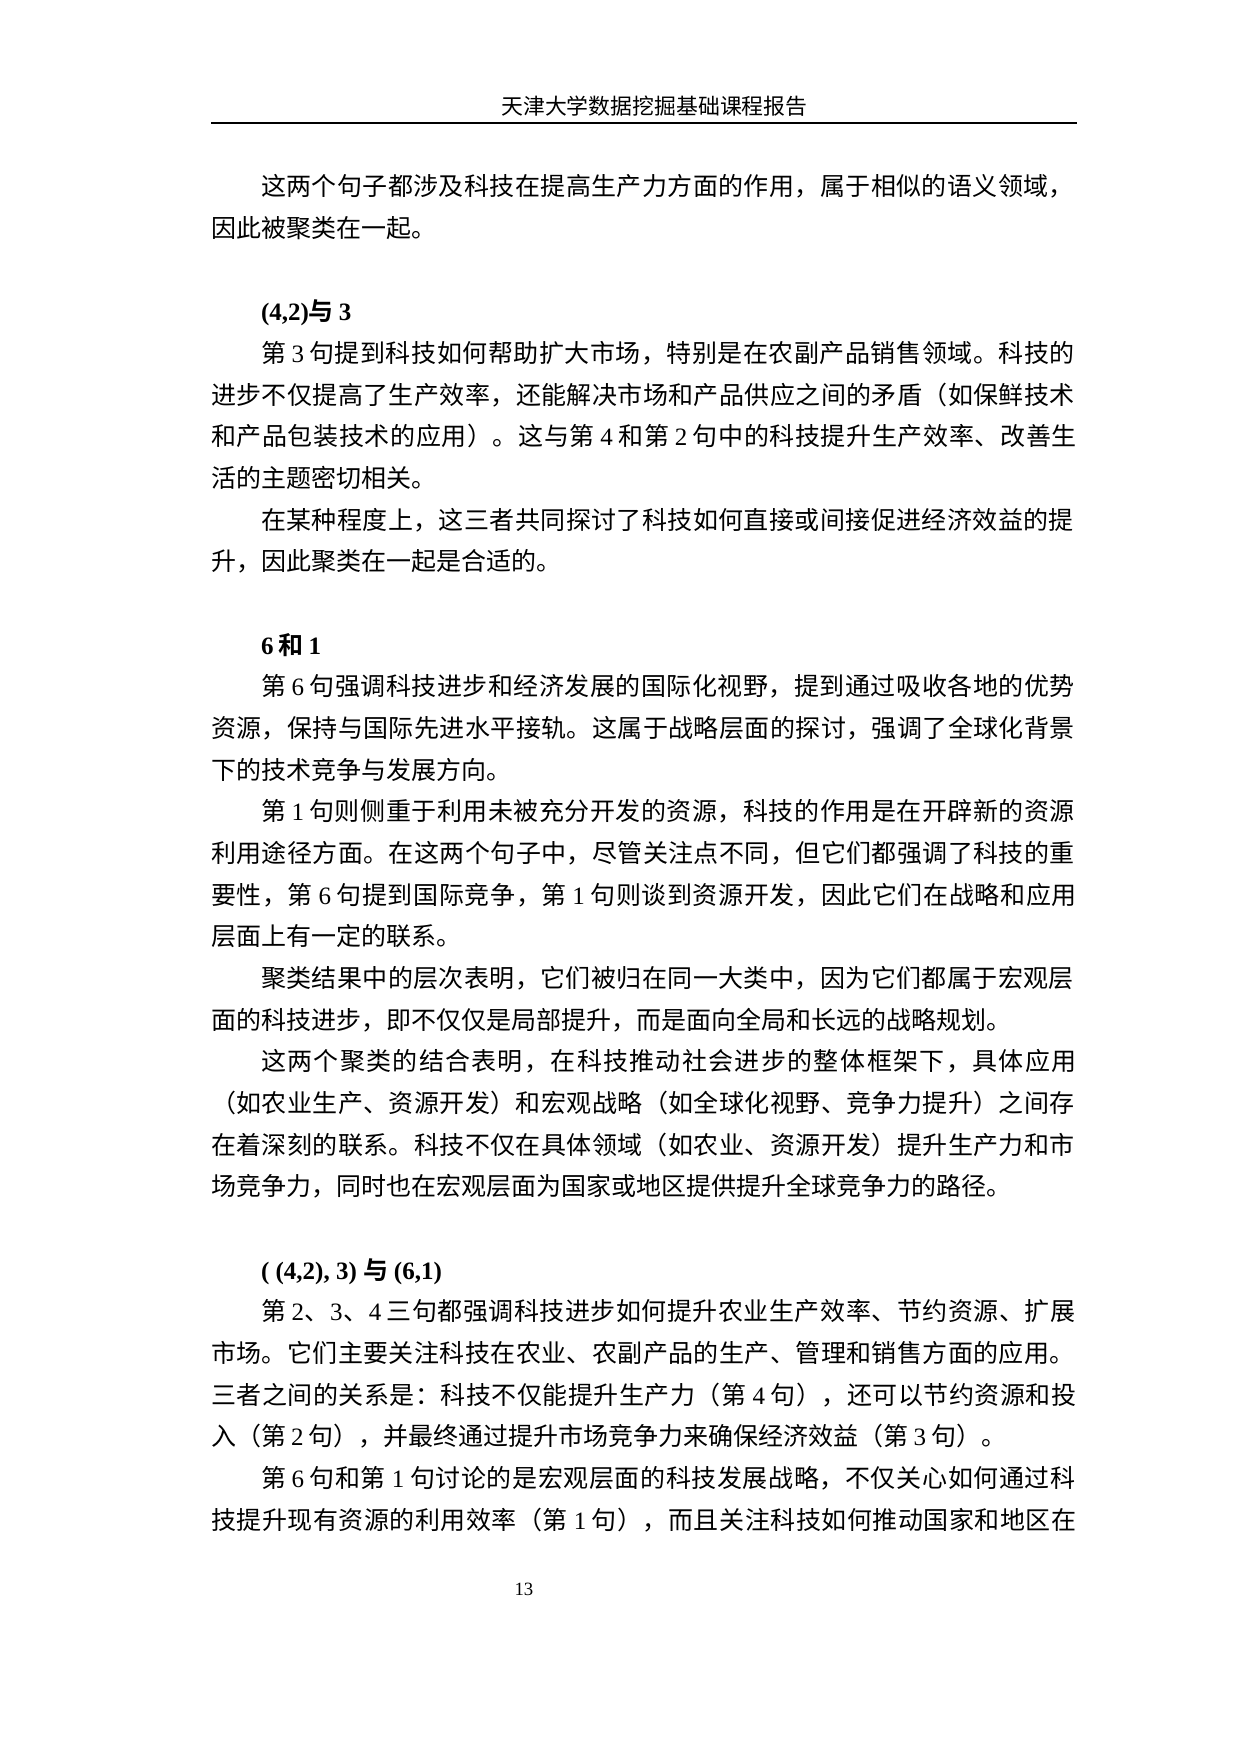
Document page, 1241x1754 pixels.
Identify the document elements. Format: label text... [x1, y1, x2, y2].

text 这两个句子都涉及科技在提高生产力方面的作用，属于相似的语义领域，因此被聚类在一起。 [211, 162, 1077, 246]
text ( (4,2), 3) 与 (6,1) [211, 1246, 1077, 1287]
text 第1句则侧重于利用未被充分开发的资源，科技的作用是在开辟新的资源利用途径方面。在这两个句子中，尽管关注点不同，但它们都强调了科技的重要性，第6句提到国际竞争，第1句则谈到资源开发，因此它们在战略和应用层面上有一定的联系。 [211, 787, 1077, 954]
text 第2、3、4三句都强调科技进步如何提升农业生产效率、节约资源、扩展市场。它们主要关注科技在农业、农副产品的生产、管理和销售方面的应用。三者之间的关系是：科技不仅能提升生产力（第4句），还可以节约资源和投入（第2句），并最终通过提升市场竞争力来确保经济效益（第3句）。 [211, 1287, 1077, 1454]
text 6和1 [211, 621, 1077, 662]
text 第6句强调科技进步和经济发展的国际化视野，提到通过吸收各地的优势资源，保持与国际先进水平接轨。这属于战略层面的探讨，强调了全球化背景下的技术竞争与发展方向。 [211, 662, 1077, 787]
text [211, 1454, 1077, 1537]
text 在某种程度上，这三者共同探讨了科技如何直接或间接促进经济效益的提升，因此聚类在一起是合适的。 [211, 496, 1077, 579]
text 这两个聚类的结合表明，在科技推动社会进步的整体框架下，具体应用（如农业生产、资源开发）和宏观战略（如全球化视野、竞争力提升）之间存在着深刻的联系。科技不仅在具体领域（如农业、资源开发）提升生产力和市场竞争力，同时也在宏观层面为国家或地区提供提升全球竞争力的路径。 [211, 1037, 1077, 1204]
text 聚类结果中的层次表明，它们被归在同一大类中，因为它们都属于宏观层面的科技进步，即不仅仅是局部提升，而是面向全局和长远的战略规划。 [211, 954, 1077, 1037]
text 第3句提到科技如何帮助扩大市场，特别是在农副产品销售领域。科技的进步不仅提高了生产效率，还能解决市场和产品供应之间的矛盾（如保鲜技术和产品包装技术的应用）。这与第4和第2句中的科技提升生产效率、改善生活的主题密切相关。 [211, 329, 1077, 496]
text (4,2)与3 [211, 287, 1077, 329]
